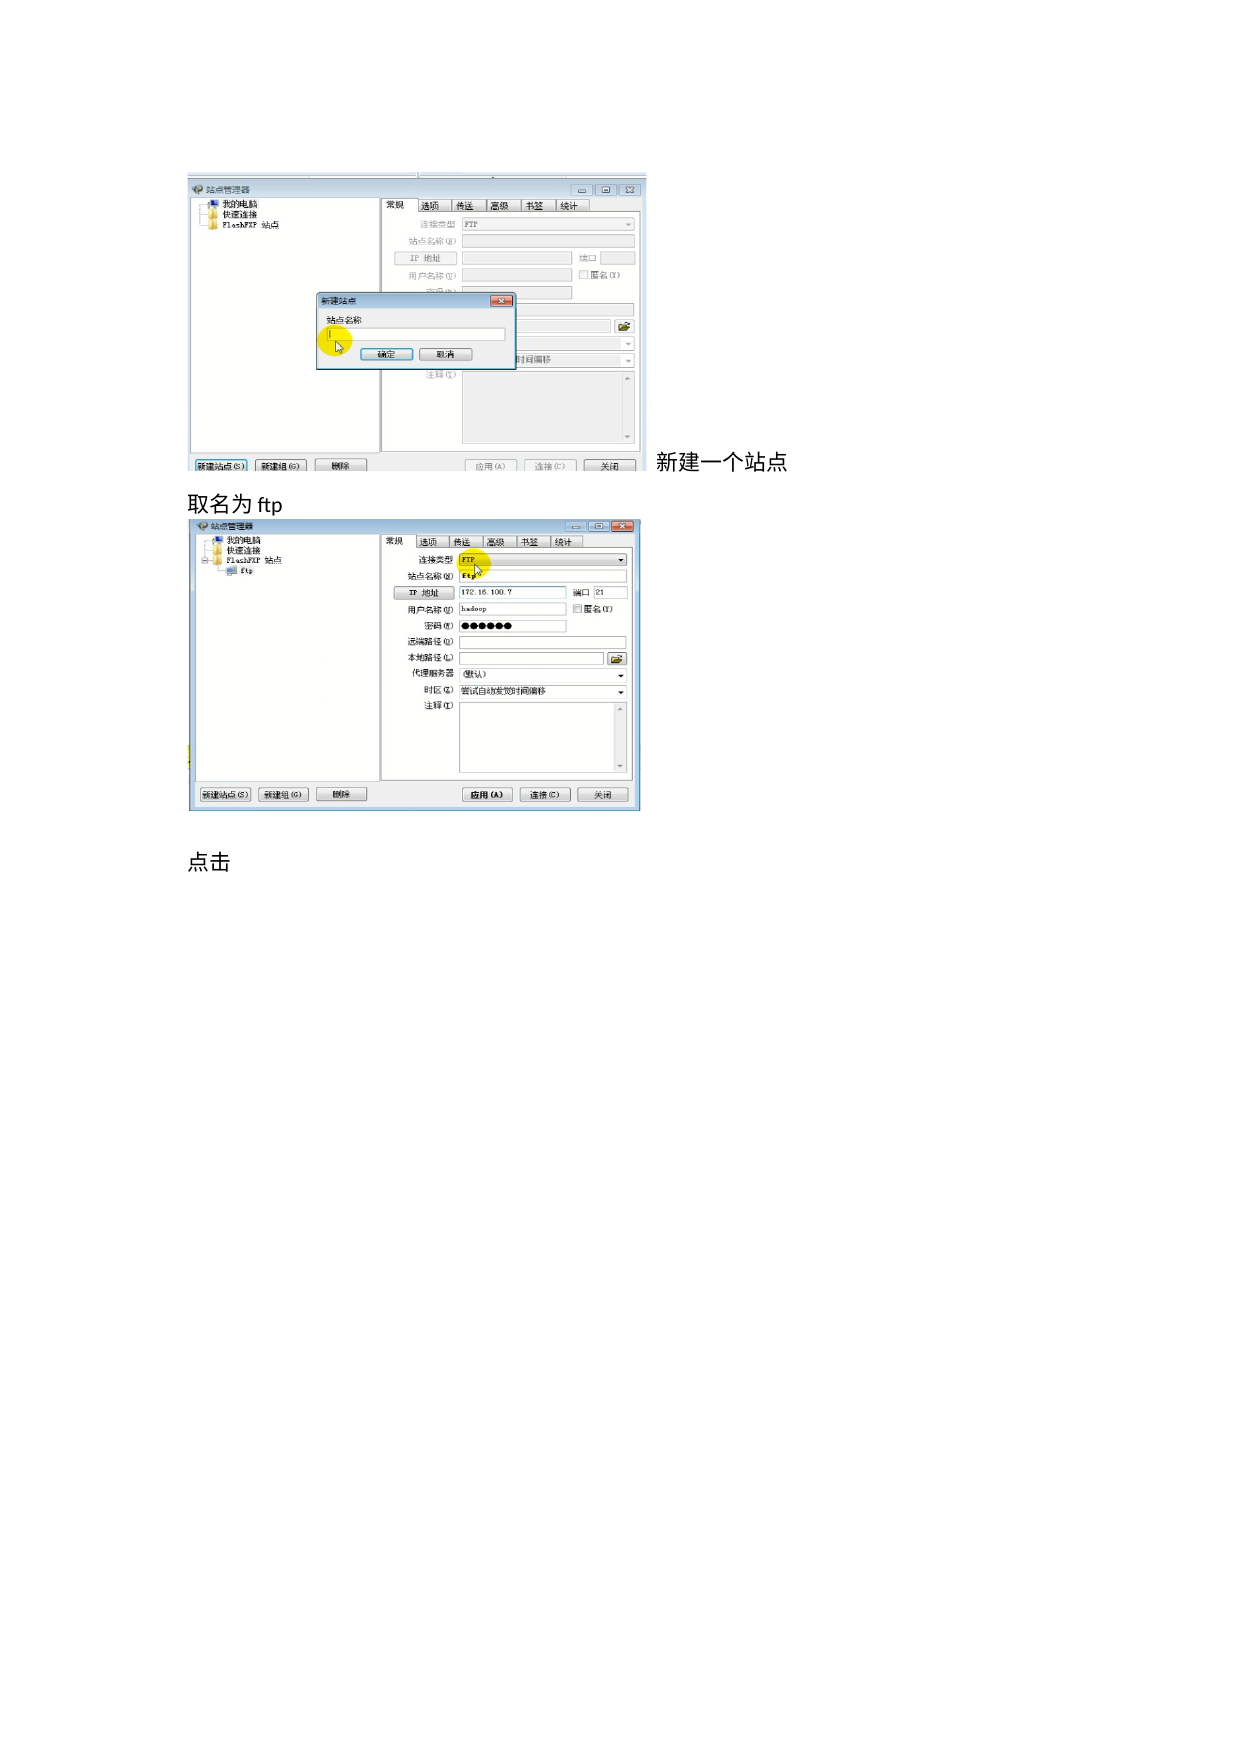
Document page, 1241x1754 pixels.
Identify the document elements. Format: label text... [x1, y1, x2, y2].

picture [187, 172, 647, 471]
text 点击 [187, 844, 1053, 877]
picture [187, 519, 641, 811]
text 取名为ftp [187, 487, 1053, 519]
